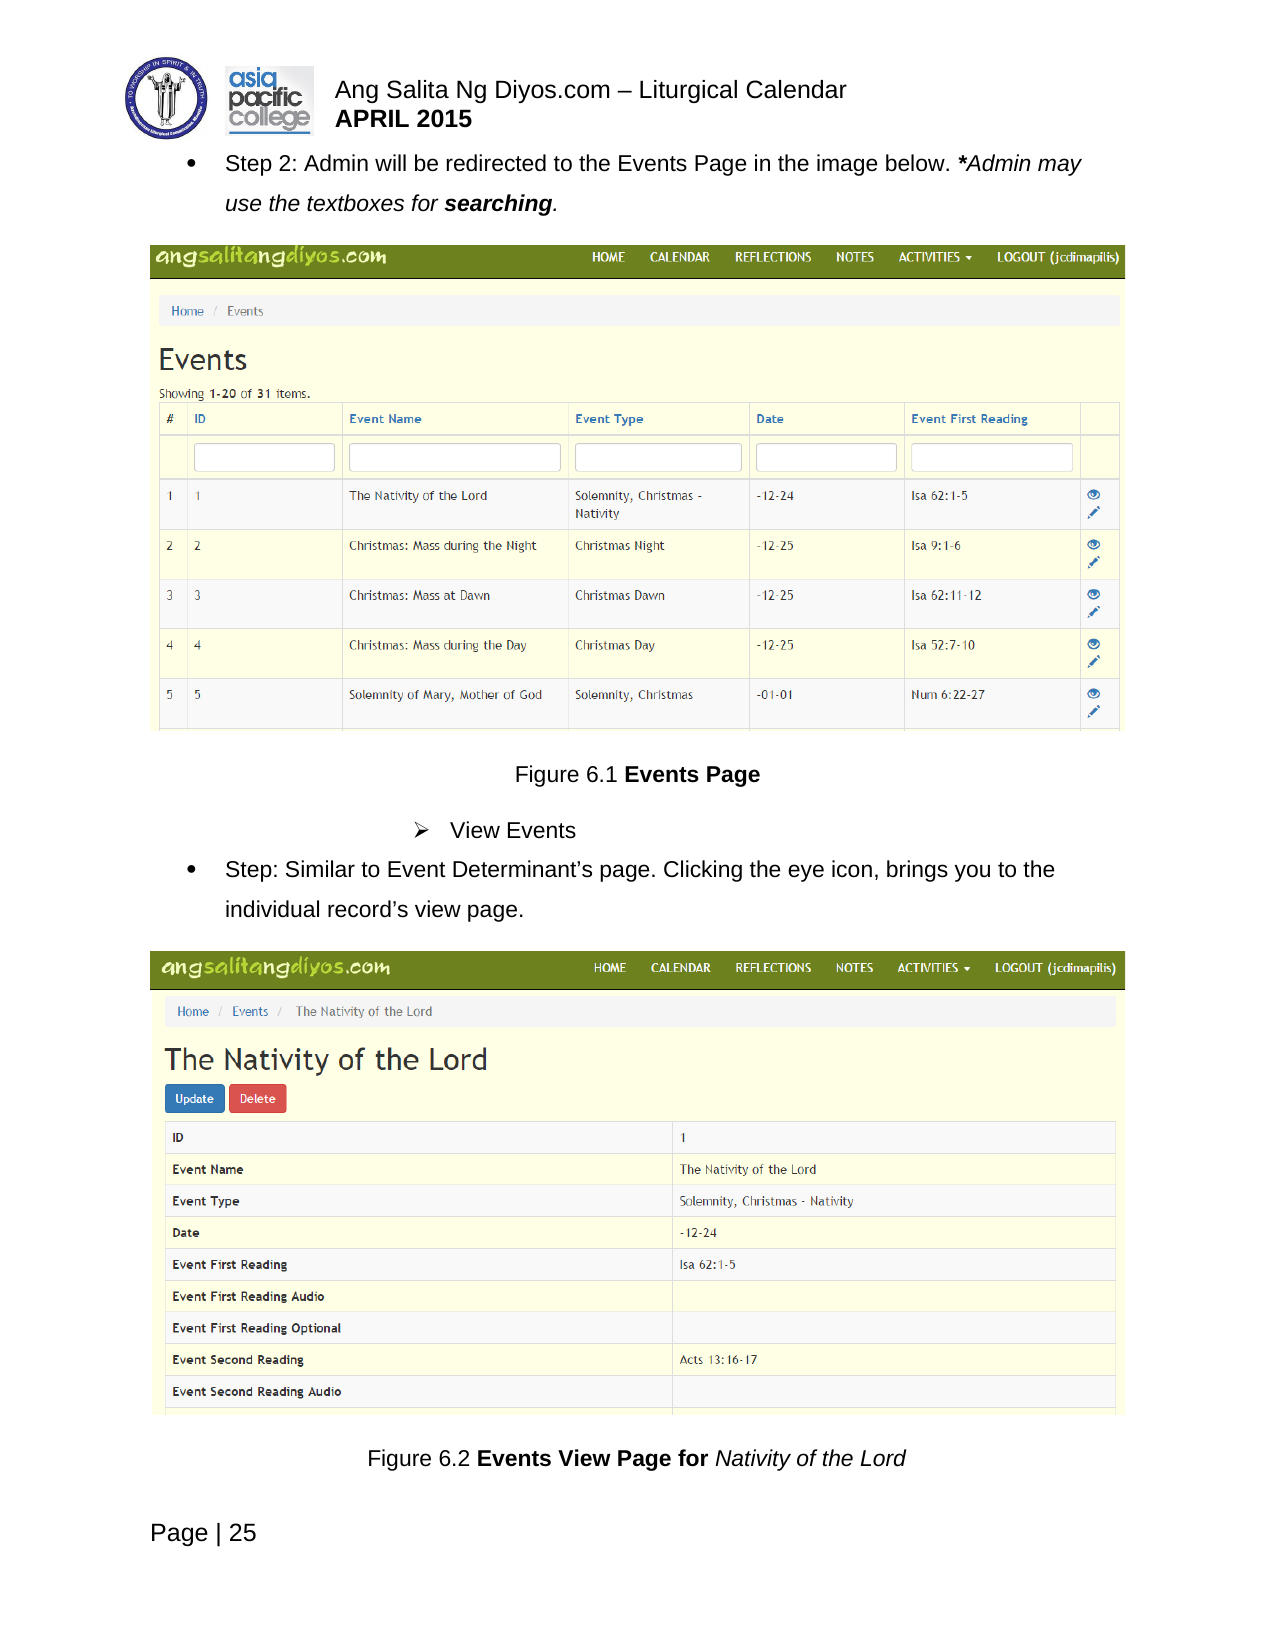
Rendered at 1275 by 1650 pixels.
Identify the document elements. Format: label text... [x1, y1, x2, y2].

list View Events [412, 817, 1125, 843]
picture [225, 66, 314, 136]
text Figure 6.2 Events View Page for Nativity of the Lord [150, 1445, 1125, 1471]
text Figure 6.1 Events Page [150, 761, 1125, 787]
list Step: Similar to Event Determinant’s page. Clicking the eye icon, brings you to the individual record’s view page. [187, 856, 1125, 922]
picture [121, 53, 211, 143]
list Step 2: Admin will be redirected to the Events Page in the image below. *Admin may use the textboxes for searching. [187, 150, 1125, 216]
